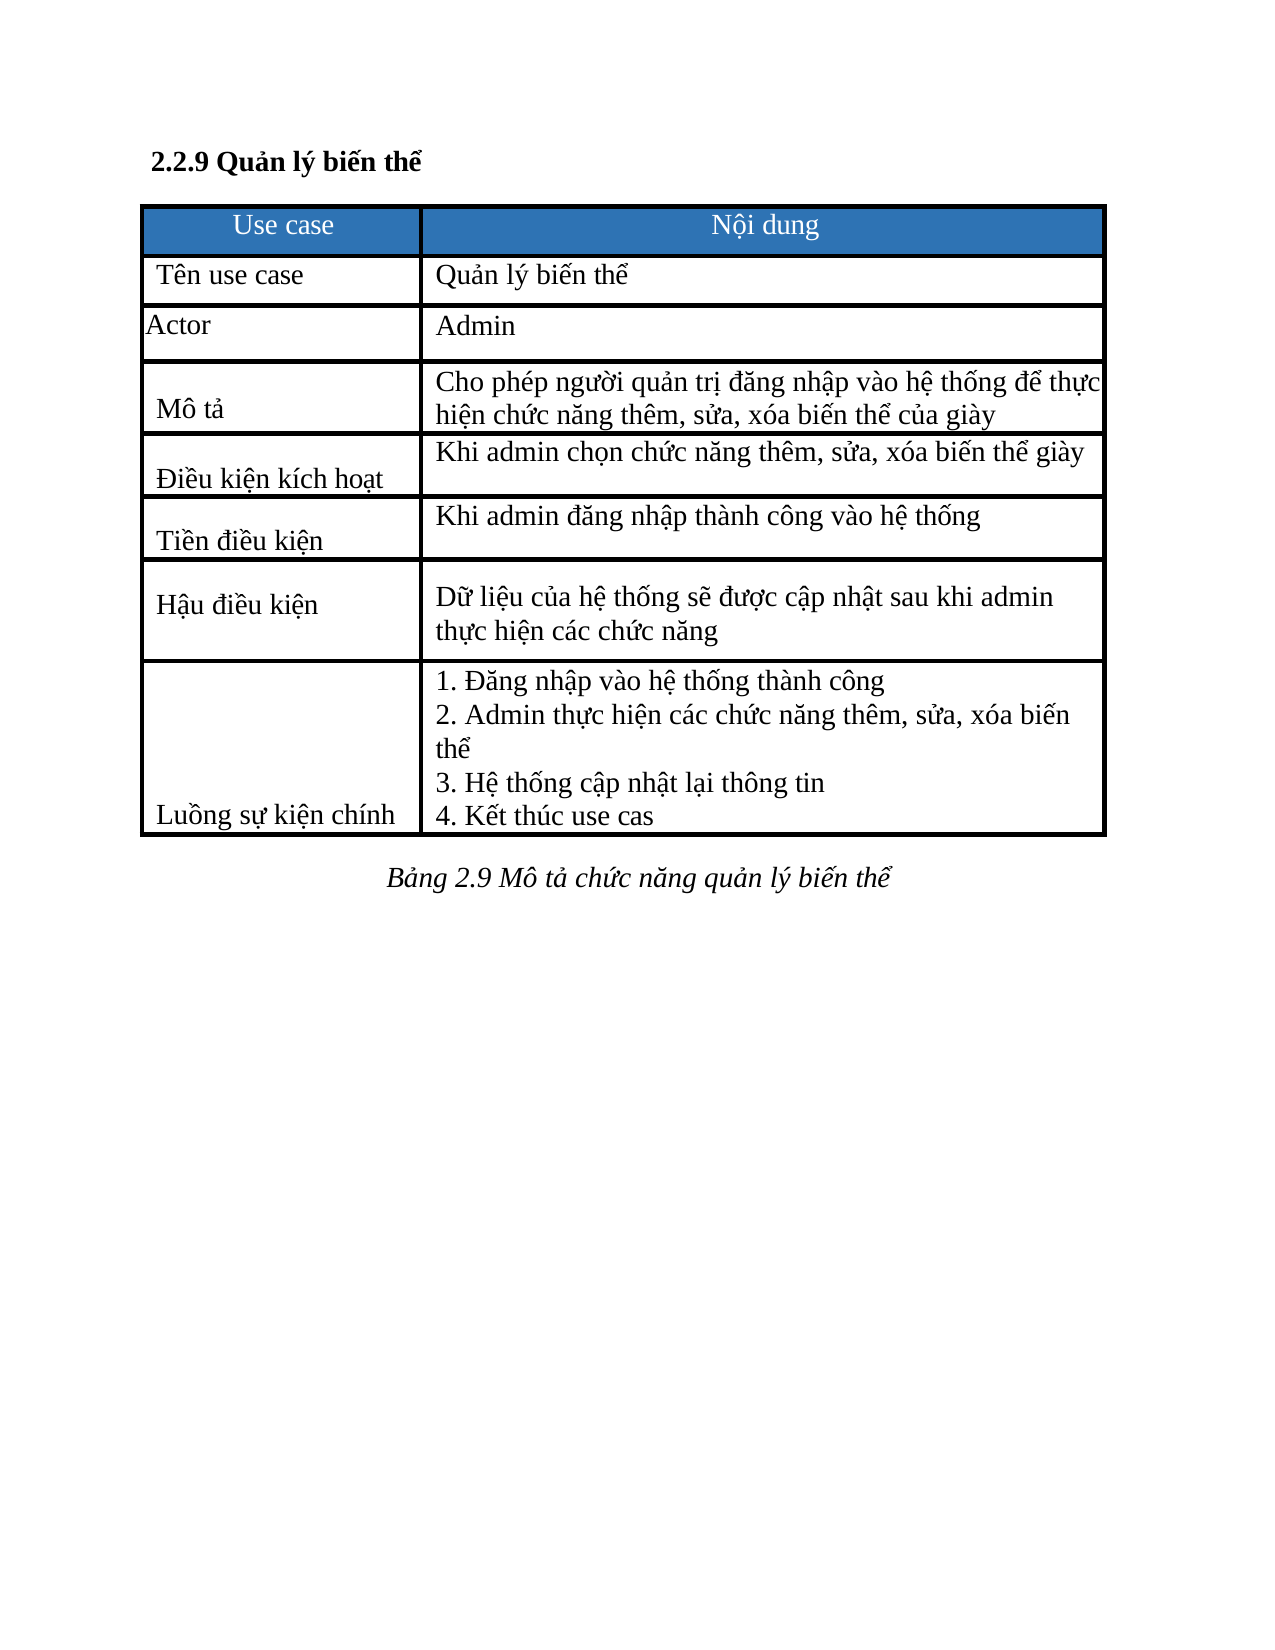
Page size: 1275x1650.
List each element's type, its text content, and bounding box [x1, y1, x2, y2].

table_cell Luồng sự kiện chính [144, 663, 419, 832]
table_cell Đăng nhập vào hệ thống thành công Admin thực hiện các chức năng thêm, sửa, xóa biến thể Hệ thống cập nhật lại thông tin Kết thúc use cas [423, 663, 1102, 832]
table_cell Admin [423, 308, 1102, 359]
table_cell Khi admin chọn chức năng thêm, sửa, xóa biến thể giày [423, 436, 1102, 494]
table_header Nội dung [423, 209, 1102, 254]
table_cell Khi admin đăng nhập thành công vào hệ thống [423, 499, 1102, 557]
table_header Use case [144, 209, 419, 254]
table_cell Cho phép người quản trị đăng nhập vào hệ thống để thực hiện chức năng thêm, sửa, xóa biến thể của giày [423, 364, 1102, 431]
text Bảng 2.9 Mô tả chức năng quản lý biến thể [56, 860, 1220, 894]
table_cell Dữ liệu của hệ thống sẽ được cập nhật sau khi admin thực hiện các chức năng [423, 562, 1102, 658]
table_cell Mô tả [144, 364, 419, 431]
subtitle Quản lý biến thể [151, 144, 1275, 177]
table_cell Actor [144, 308, 419, 359]
table_cell Tiền điều kiện [144, 499, 419, 557]
table_cell Quản lý biến thể [423, 258, 1102, 303]
table_cell Tên use case [144, 258, 419, 303]
table_cell Hậu điều kiện [144, 562, 419, 658]
table_cell Điều kiện kích hoạt [144, 436, 419, 494]
